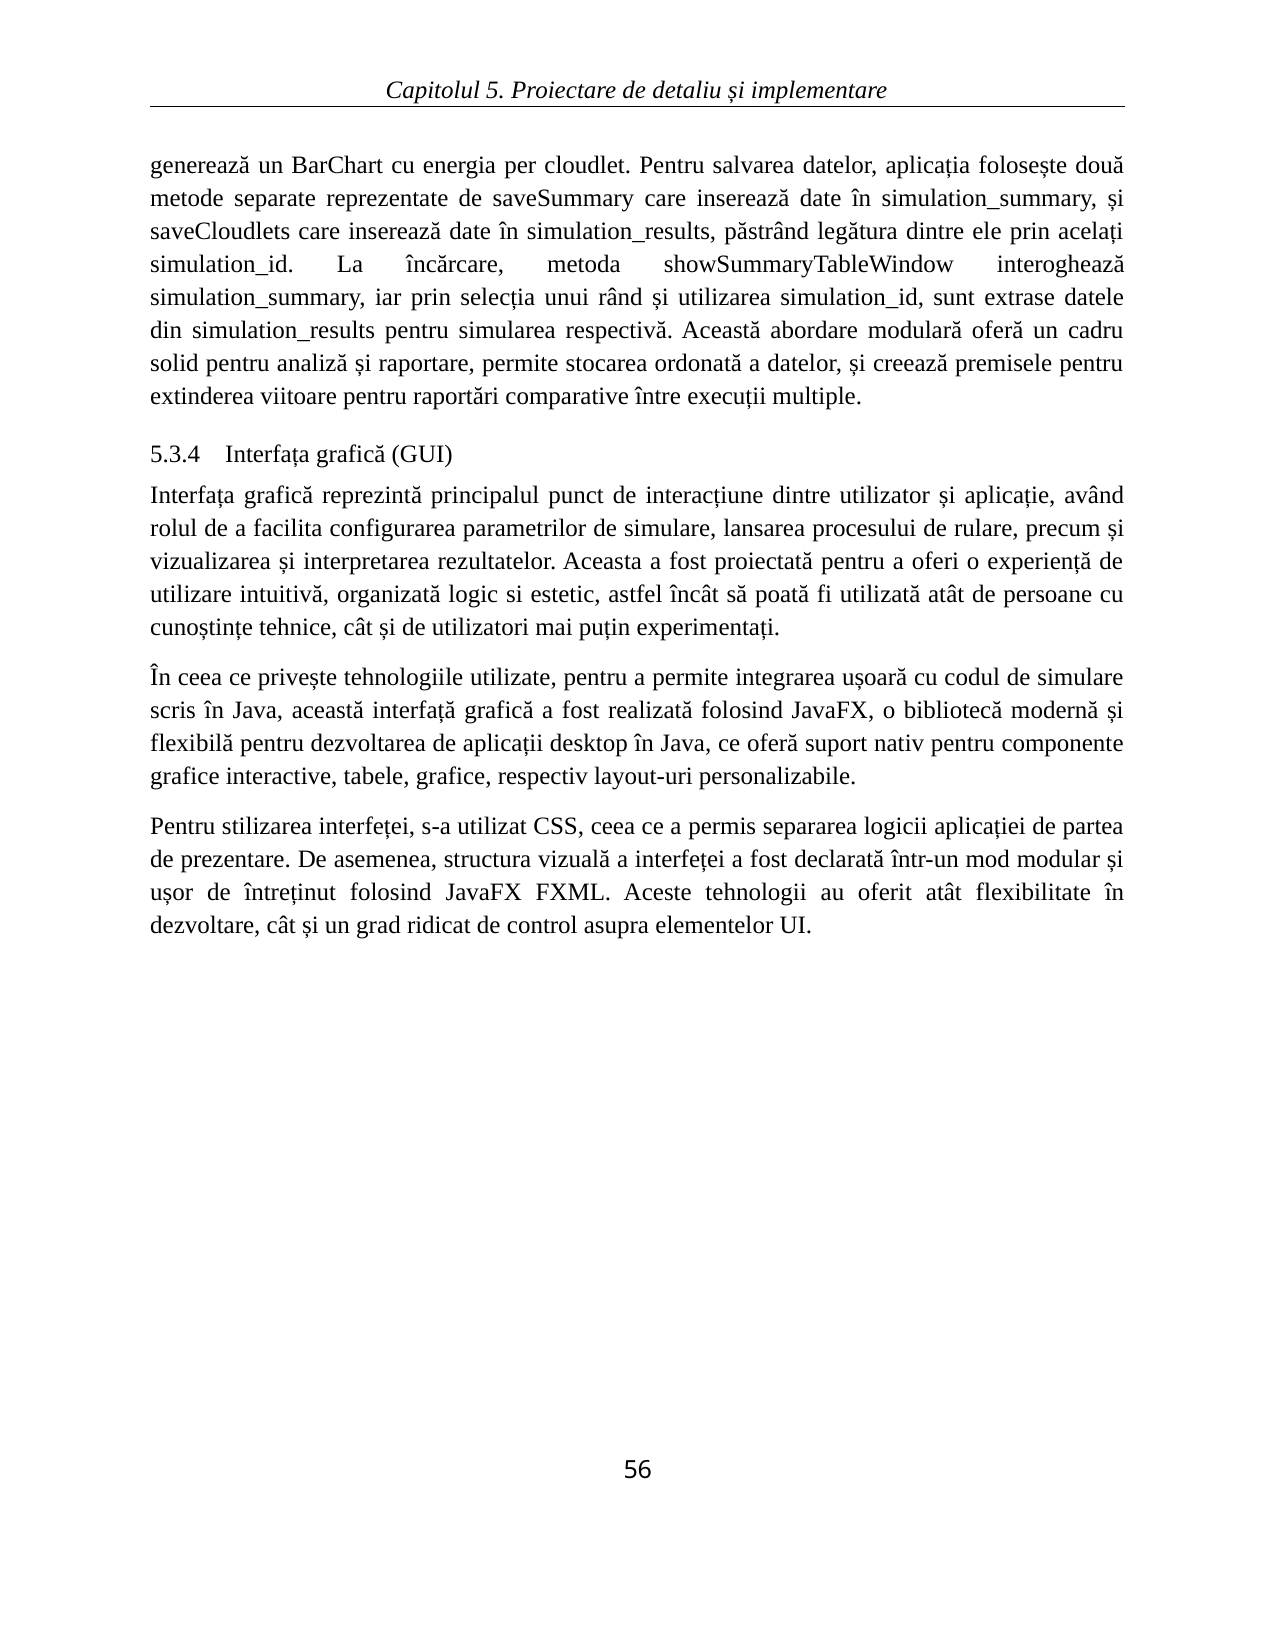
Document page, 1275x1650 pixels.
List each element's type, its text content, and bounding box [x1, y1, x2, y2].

text Interfața grafică (GUI) [150, 439, 1125, 468]
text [150, 150, 1125, 410]
text În ceea ce privește tehnologiile utilizate, pentru a permite integrarea ușoară cu codul de simulare scris în Java, această interfață grafică a fost realizată folosind JavaFX, o bibliotecă modernă și flexibilă pentru dezvoltarea de aplicații desktop în Java, ce oferă suport nativ pentru componente grafice interactive, tabele, grafice, respectiv layout-uri personalizabile. [150, 662, 1125, 790]
text Interfața grafică reprezintă principalul punct de interacțiune dintre utilizator și aplicație, având rolul de a facilita configurarea parametrilor de simulare, lansarea procesului de rulare, precum și vizualizarea și interpretarea rezultatelor. Aceasta a fost proiectată pentru a oferi o experiență de utilizare intuitivă, organizată logic si estetic, astfel încât să poată fi utilizată atât de persoane cu cunoștințe tehnice, cât și de utilizatori mai puțin experimentați. [150, 480, 1125, 641]
text Pentru stilizarea interfeței, s-a utilizat CSS, ceea ce a permis separarea logicii aplicației de partea de prezentare. De asemenea, structura vizuală a interfeței a fost declarată într-un mod modular și ușor de întreținut folosind JavaFX FXML. Aceste tehnologii au oferit atât flexibilitate în dezvoltare, cât și un grad ridicat de control asupra elementelor UI. [150, 811, 1125, 939]
